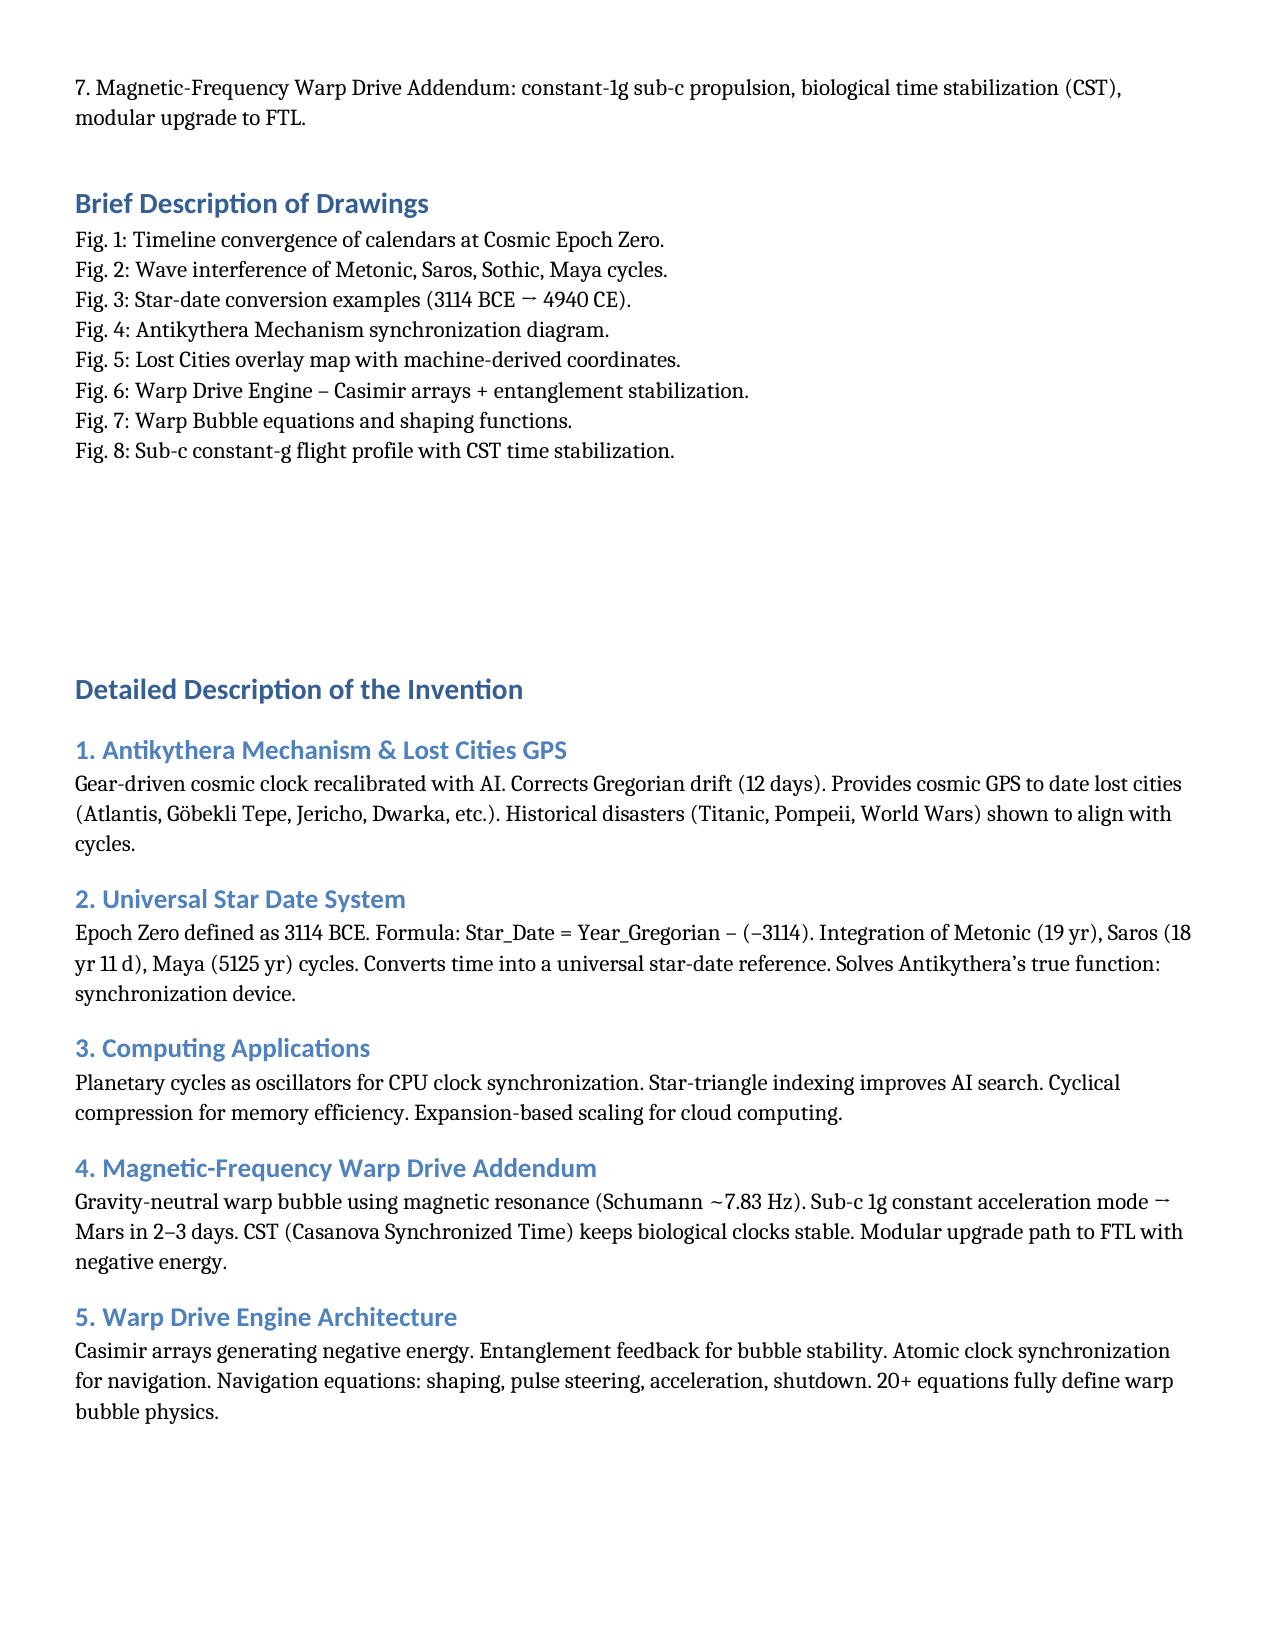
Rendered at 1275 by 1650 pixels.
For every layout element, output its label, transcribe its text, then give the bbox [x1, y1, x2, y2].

subtitle 2. Universal Star Date System [75, 882, 1200, 915]
subtitle 4. Magnetic-Frequency Warp Drive Addendum [75, 1151, 1200, 1184]
subtitle Brief Description of Drawings [75, 185, 1200, 221]
subtitle 5. Warp Drive Engine Architecture [75, 1300, 1200, 1333]
text Casimir arrays generating negative energy. Entanglement feedback for bubble stability. Atomic clock synchronization for navigation. Navigation equations: shaping, pulse steering, acceleration, shutdown. 20+ equations fully define warp bubble physics. [75, 1338, 1200, 1425]
text Fig. 1: Timeline convergence of calendars at Cosmic Epoch Zero. Fig. 2: Wave interference of Metonic, Saros, Sothic, Maya cycles. Fig. 3: Star-date conversion examples (3114 BCE → 4940 CE). Fig. 4: Antikythera Mechanism synchronization diagram. Fig. 5: Lost Cities overlay map with machine-derived coordinates. Fig. 6: Warp Drive Engine – Casimir arrays + entanglement stabilization. Fig. 7: Warp Bubble equations and shaping functions. Fig. 8: Sub-c constant-g flight profile with CST time stabilization. [75, 226, 1200, 464]
text Gear-driven cosmic clock recalibrated with AI. Corrects Gregorian drift (12 days). Provides cosmic GPS to date lost cities (Atlantis, Göbekli Tepe, Jericho, Dwarka, etc.). Historical disasters (Titanic, Pompeii, World Wars) shown to align with cycles. [75, 771, 1200, 858]
subtitle Detailed Description of the Invention [75, 671, 1200, 707]
subtitle 1. Antikythera Mechanism & Lost Cities GPS [75, 733, 1200, 766]
text Planetary cycles as oscillators for CPU clock synchronization. Star-triangle indexing improves AI search. Cyclical compression for memory efficiency. Expansion-based scaling for cloud computing. [75, 1069, 1200, 1126]
text Gravity-neutral warp bubble using magnetic resonance (Schumann ~7.83 Hz). Sub-c 1g constant acceleration mode → Mars in 2–3 days. CST (Casanova Synchronized Time) keeps biological clocks stable. Modular upgrade path to FTL with negative energy. [75, 1189, 1200, 1276]
text Epoch Zero defined as 3114 BCE. Formula: Star_Date = Year_Gregorian – (–3114). Integration of Metonic (19 yr), Saros (18 yr 11 d), Maya (5125 yr) cycles. Converts time into a universal star-date reference. Solves Antikythera’s true function: synchronization device. [75, 920, 1200, 1007]
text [75, 75, 1200, 132]
subtitle 3. Computing Applications [75, 1032, 1200, 1065]
